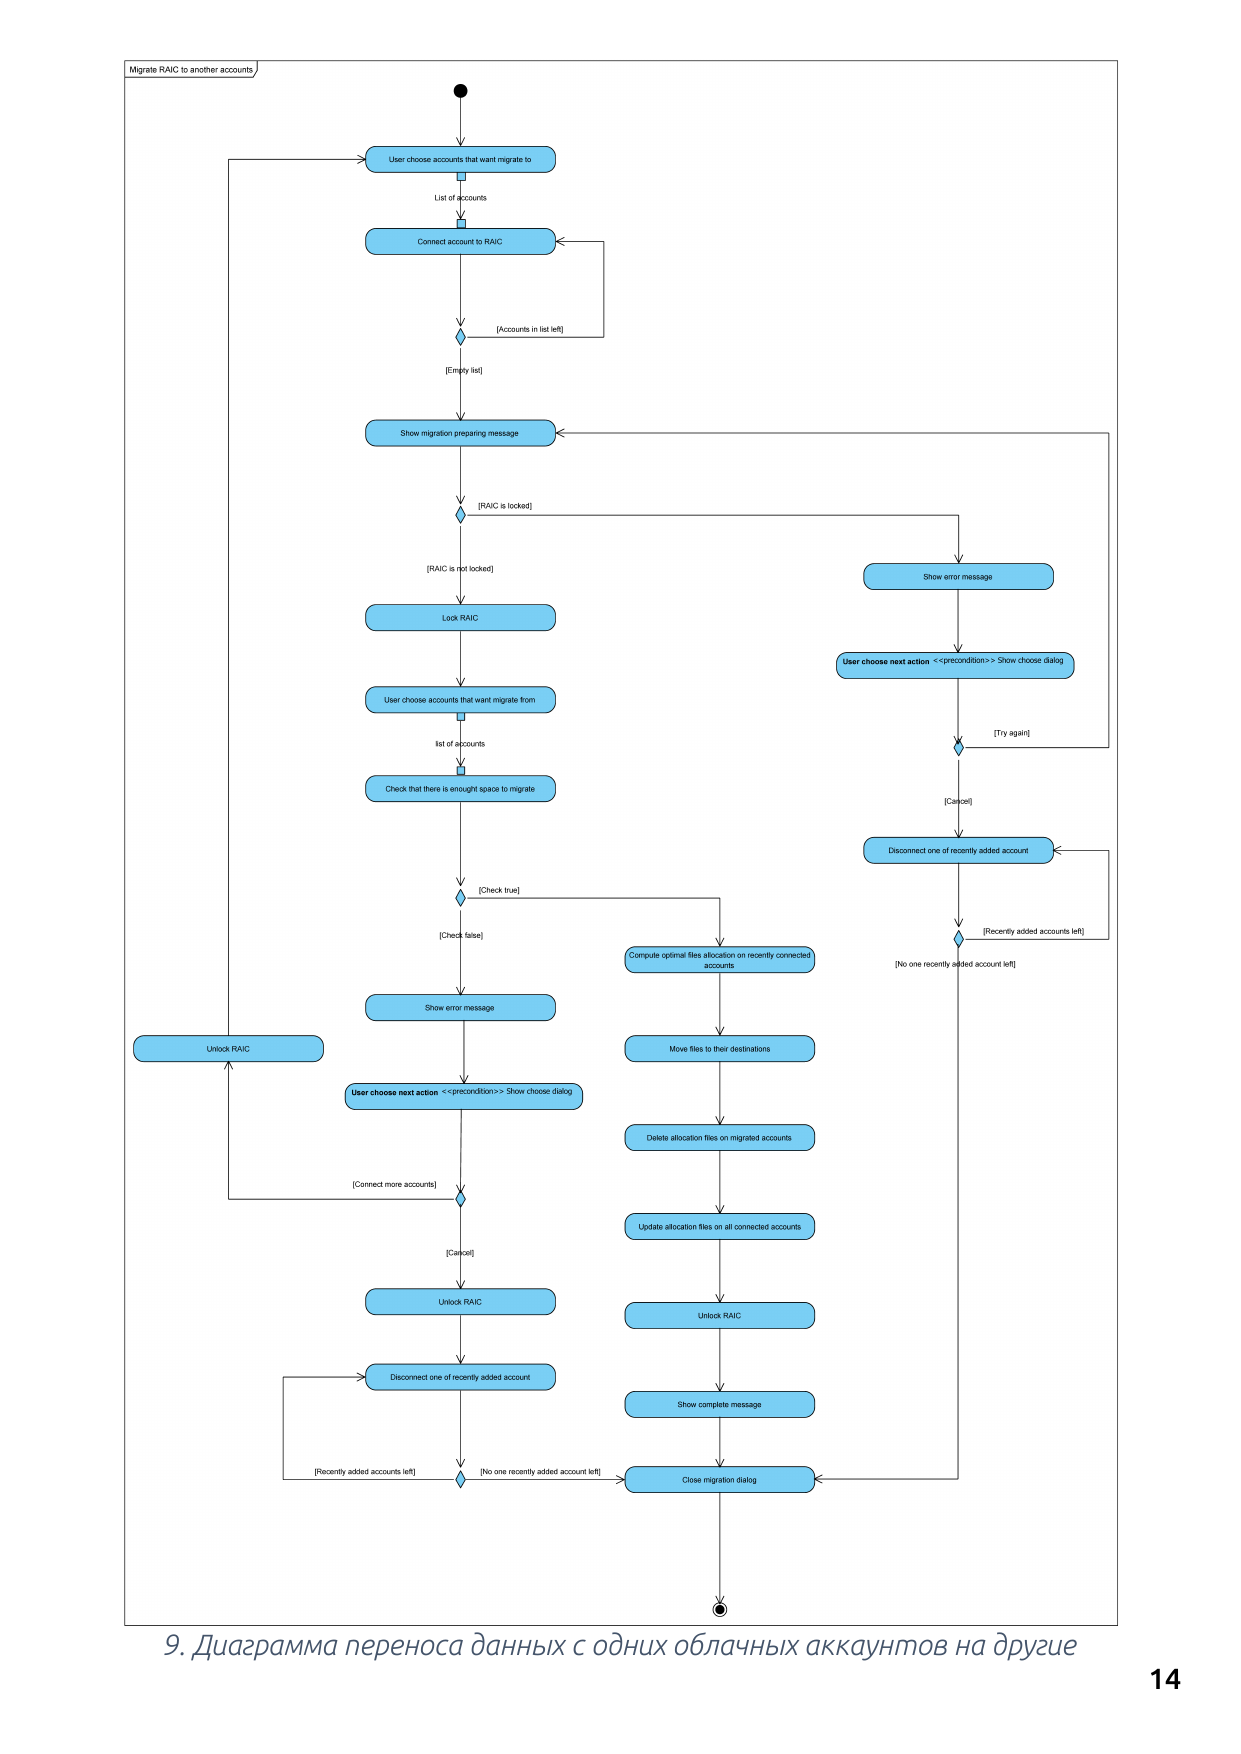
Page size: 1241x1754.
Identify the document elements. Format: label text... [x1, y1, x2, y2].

text 9. Диаграмма переноса данных с одних облачных аккаунтов на другие [59, 1627, 1181, 1661]
